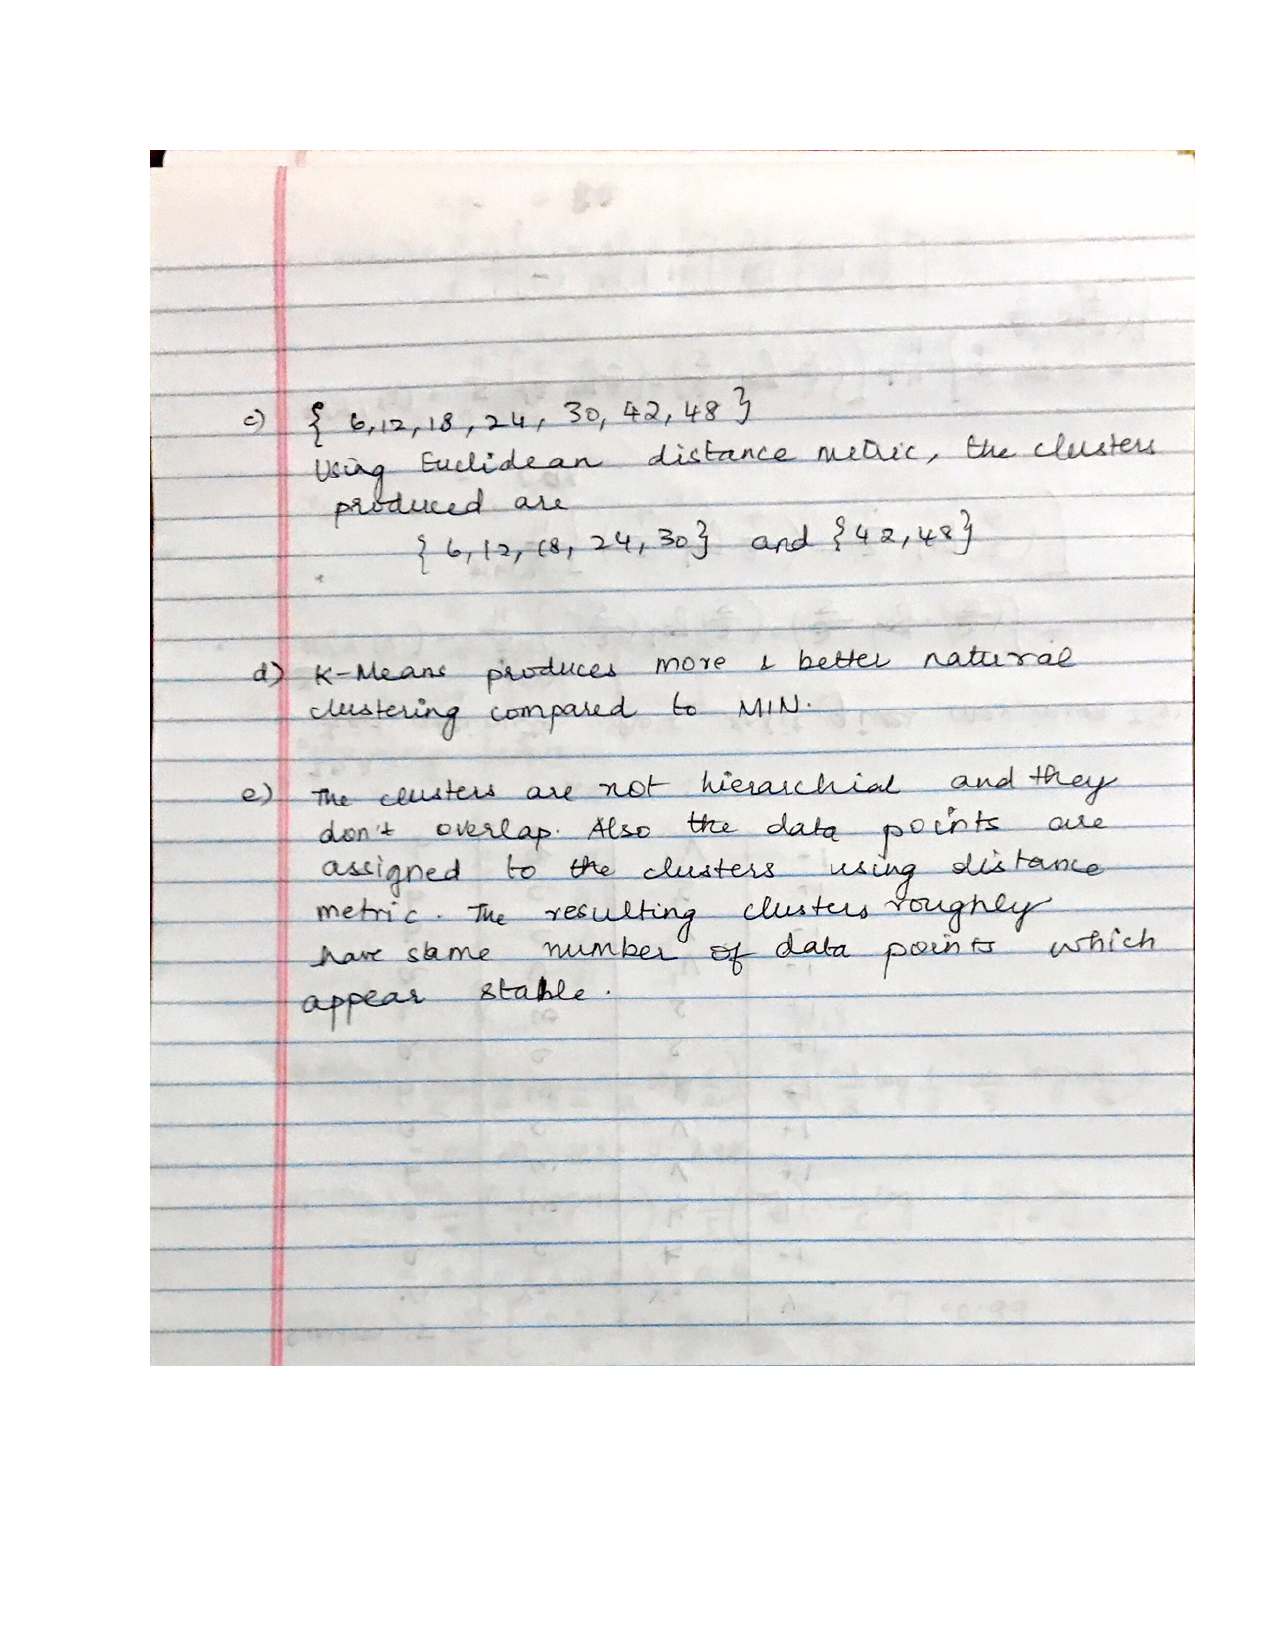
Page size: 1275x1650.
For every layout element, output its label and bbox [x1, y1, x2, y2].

picture [150, 150, 1195, 1366]
